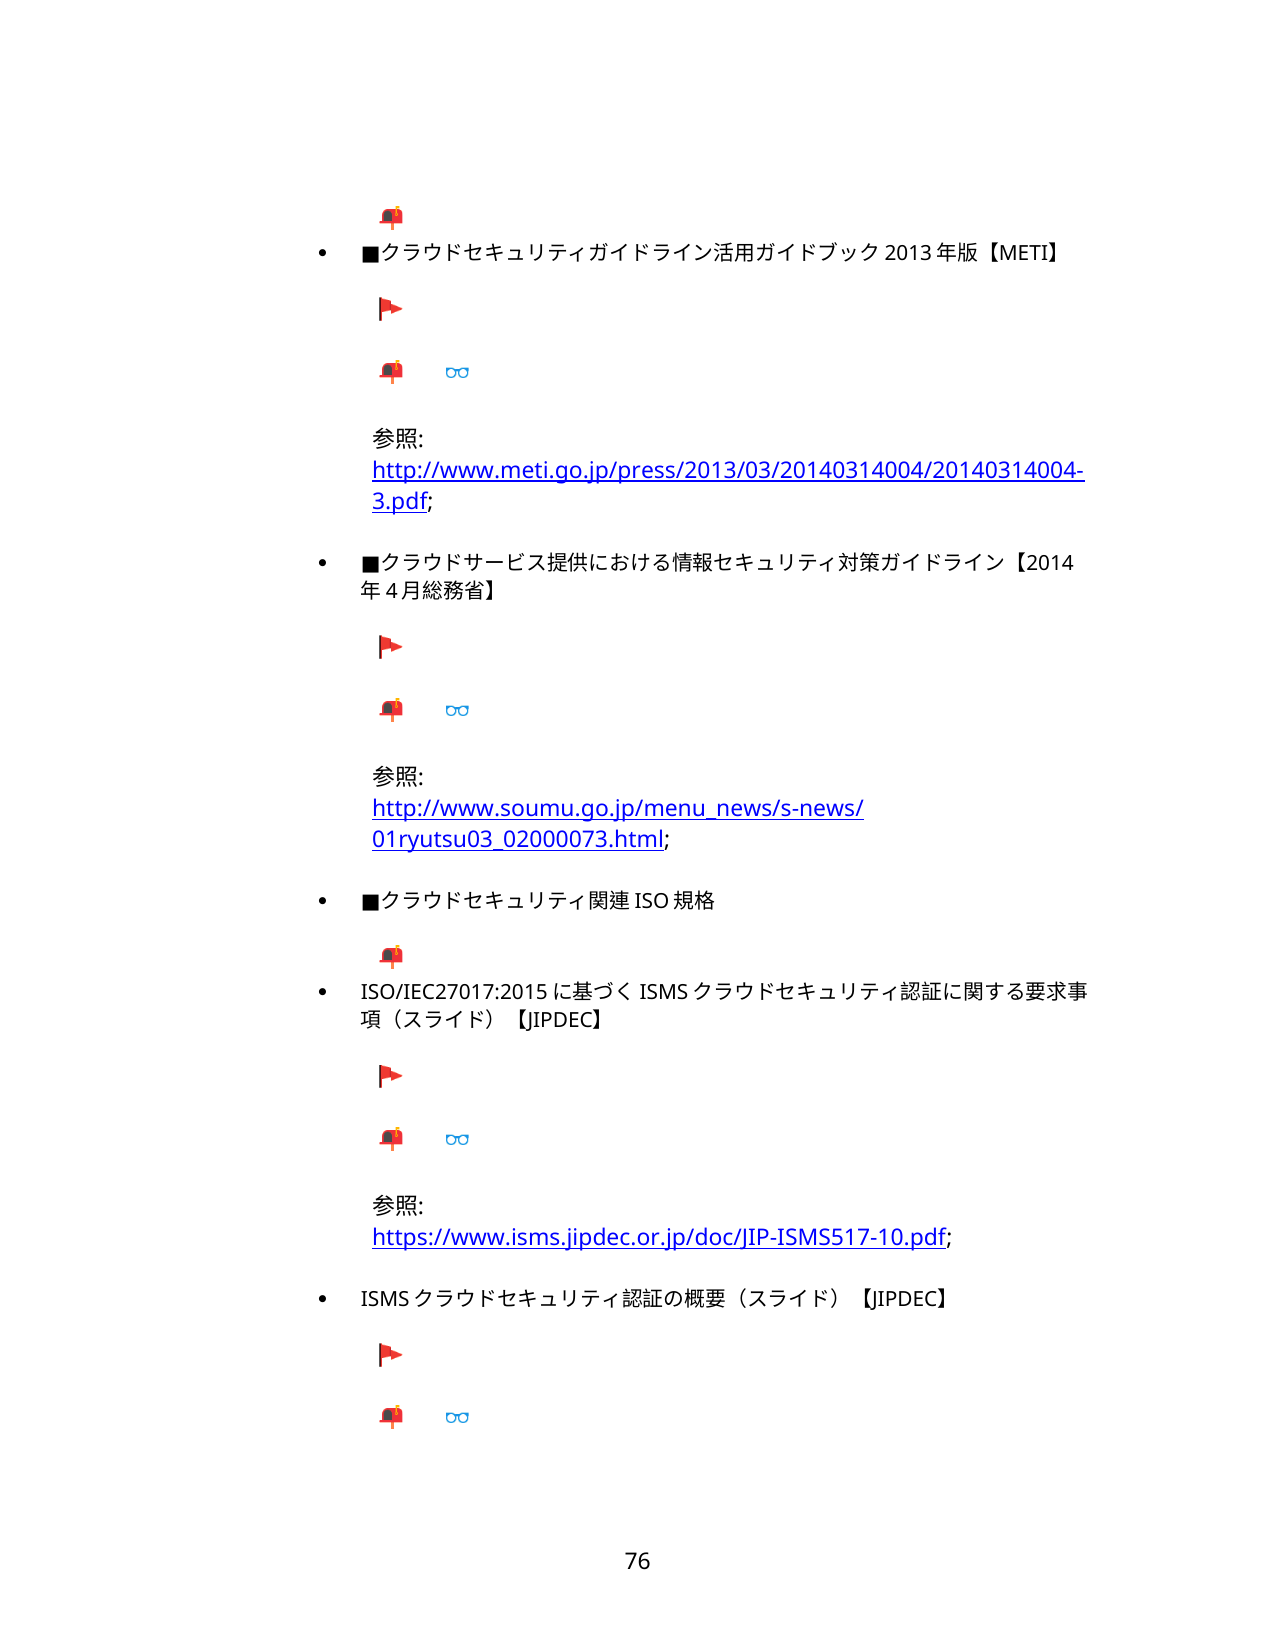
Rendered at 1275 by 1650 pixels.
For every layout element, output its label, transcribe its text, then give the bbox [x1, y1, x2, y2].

picture [446, 698, 469, 722]
picture [446, 1405, 469, 1429]
picture [446, 1127, 469, 1151]
list 参照: [372, 1190, 1098, 1221]
picture [379, 1127, 403, 1151]
picture [446, 360, 469, 384]
picture [379, 1343, 403, 1367]
list ISO/IEC27017:2015に基づくISMSクラウドセキュリティ認証に関する要求事項（スライド）【JIPDEC】 [319, 977, 1098, 1034]
list ■クラウドセキュリティ関連ISO規格 [319, 886, 1098, 914]
picture [379, 360, 403, 384]
picture [379, 635, 403, 659]
picture [379, 698, 403, 722]
text https://www.isms.jipdec.or.jp/doc/JIP-ISMS517-10.pdf; [372, 1221, 1098, 1252]
picture [379, 1065, 403, 1088]
text http://www.meti.go.jp/press/2013/03/20140314004/20140314004-3.pdf; [372, 454, 1098, 516]
picture [379, 297, 403, 321]
text http://www.soumu.go.jp/menu_news/s-news/01ryutsu03_02000073.html; [372, 792, 1098, 854]
picture [379, 945, 403, 969]
list ■クラウドセキュリティガイドライン活用ガイドブック2013年版【METI】 [319, 238, 1098, 266]
list ■クラウドサービス提供における情報セキュリティ対策ガイドライン【2014年4月総務省】 [319, 548, 1098, 604]
list 参照: [372, 423, 1098, 454]
picture [379, 206, 403, 230]
list ISMSクラウドセキュリティ認証の概要（スライド）【JIPDEC】 [319, 1284, 1098, 1312]
list 参照: [372, 761, 1098, 792]
picture [379, 1405, 403, 1429]
